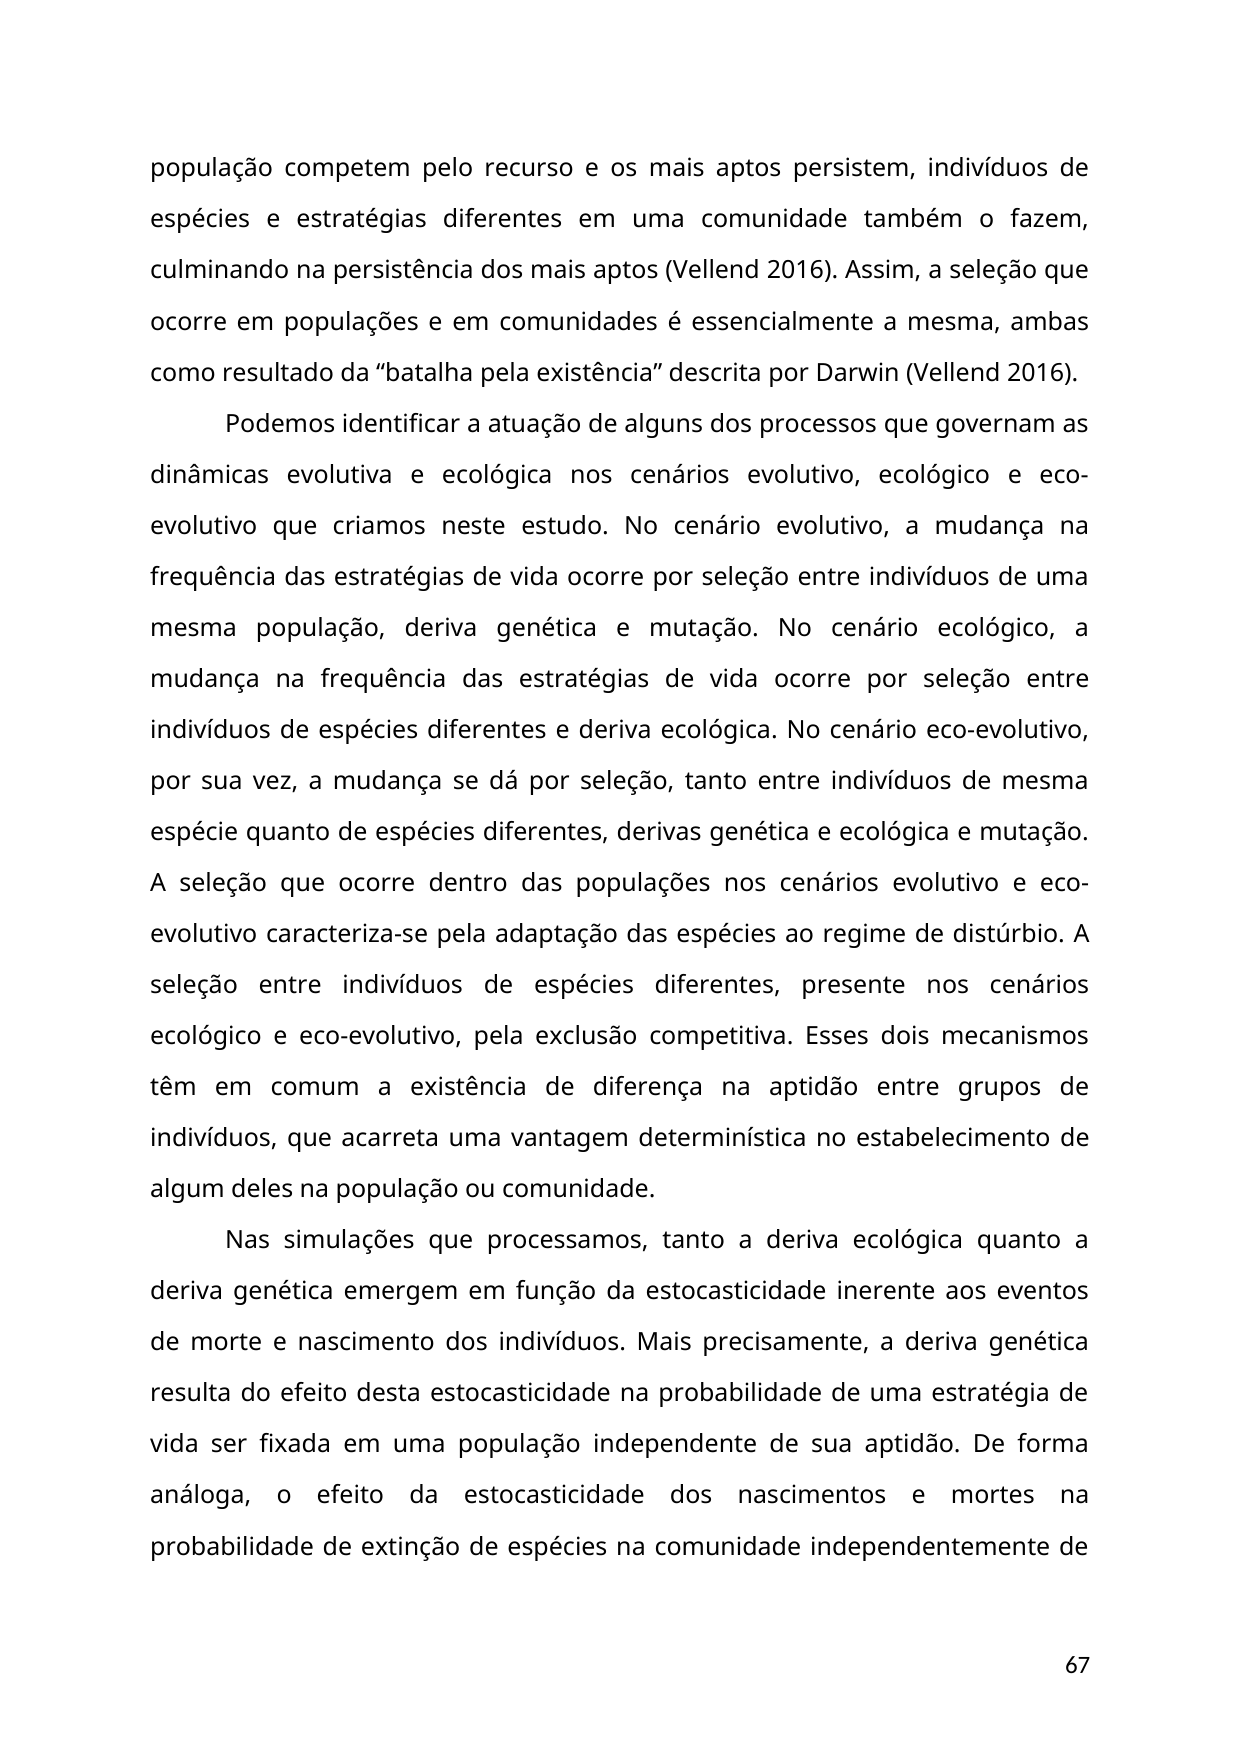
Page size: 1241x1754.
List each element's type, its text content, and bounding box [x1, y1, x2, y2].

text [150, 150, 1090, 388]
text Podemos identificar a atuação de alguns dos processos que governam as dinâmicas evolutiva e ecológica nos cenários evolutivo, ecológico e eco-evolutivo que criamos neste estudo. No cenário evolutivo, a mudança na frequência das estratégias de vida ocorre por seleção entre indivíduos de uma mesma população, deriva genética e mutação. No cenário ecológico, a mudança na frequência das estratégias de vida ocorre por seleção entre indivíduos de espécies diferentes e deriva ecológica. No cenário eco-evolutivo, por sua vez, a mudança se dá por seleção, tanto entre indivíduos de mesma espécie quanto de espécies diferentes, derivas genética e ecológica e mutação. A seleção que ocorre dentro das populações nos cenários evolutivo e eco-evolutivo caracteriza-se pela adaptação das espécies ao regime de distúrbio. A seleção entre indivíduos de espécies diferentes, presente nos cenários ecológico e eco-evolutivo, pela exclusão competitiva. Esses dois mecanismos têm em comum a existência de diferença na aptidão entre grupos de indivíduos, que acarreta uma vantagem determinística no estabelecimento de algum deles na população ou comunidade. [150, 405, 1090, 1205]
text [150, 1222, 1090, 1562]
